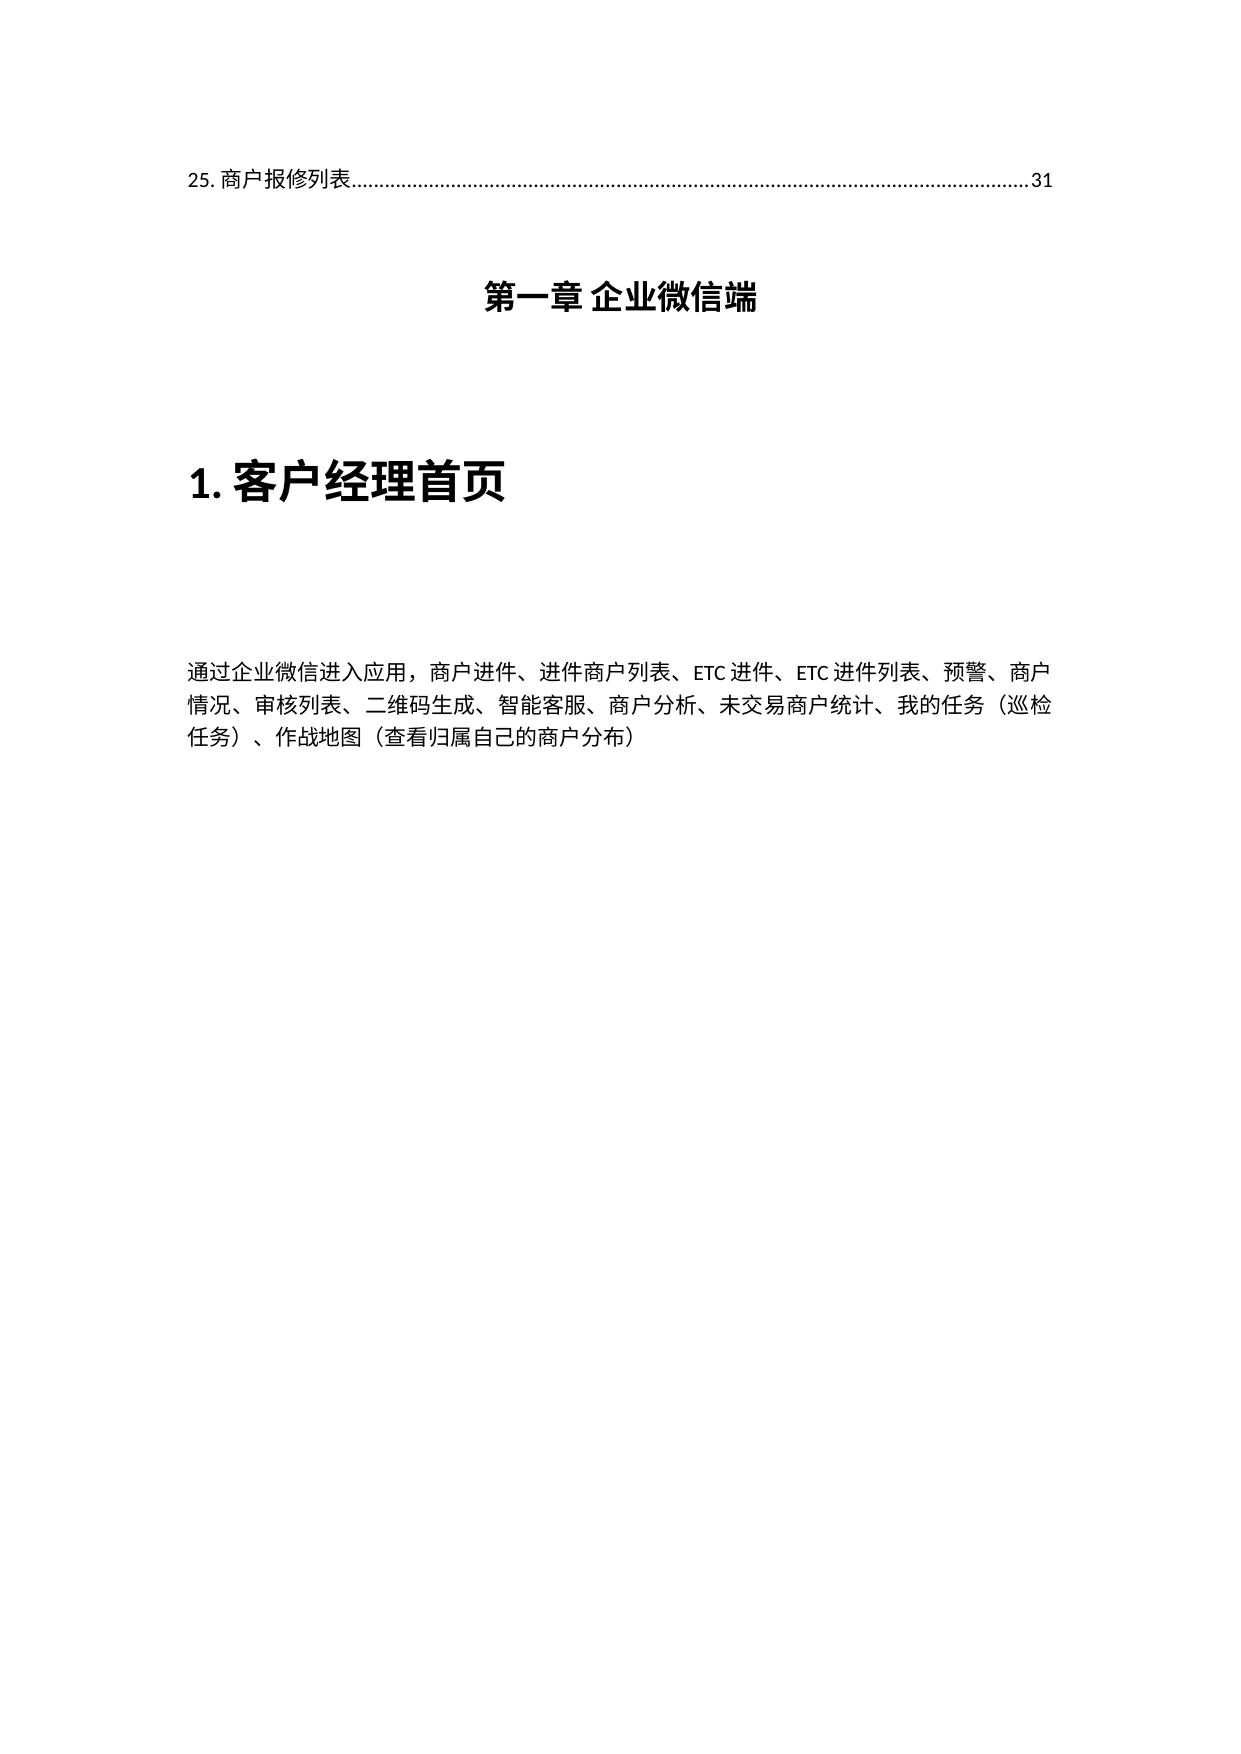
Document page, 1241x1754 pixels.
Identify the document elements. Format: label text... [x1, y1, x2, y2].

text 通过企业微信进入应用，商户进件、进件商户列表、ETC进件、ETC进件列表、预警、商户情况、审核列表、二维码生成、智能客服、商户分析、未交易商户统计、我的任务（巡检任务）、作战地图（查看归属自己的商户分布） [187, 655, 1053, 752]
subtitle 企业微信端 [187, 262, 1053, 327]
subtitle 客户经理首页 [187, 430, 1053, 528]
